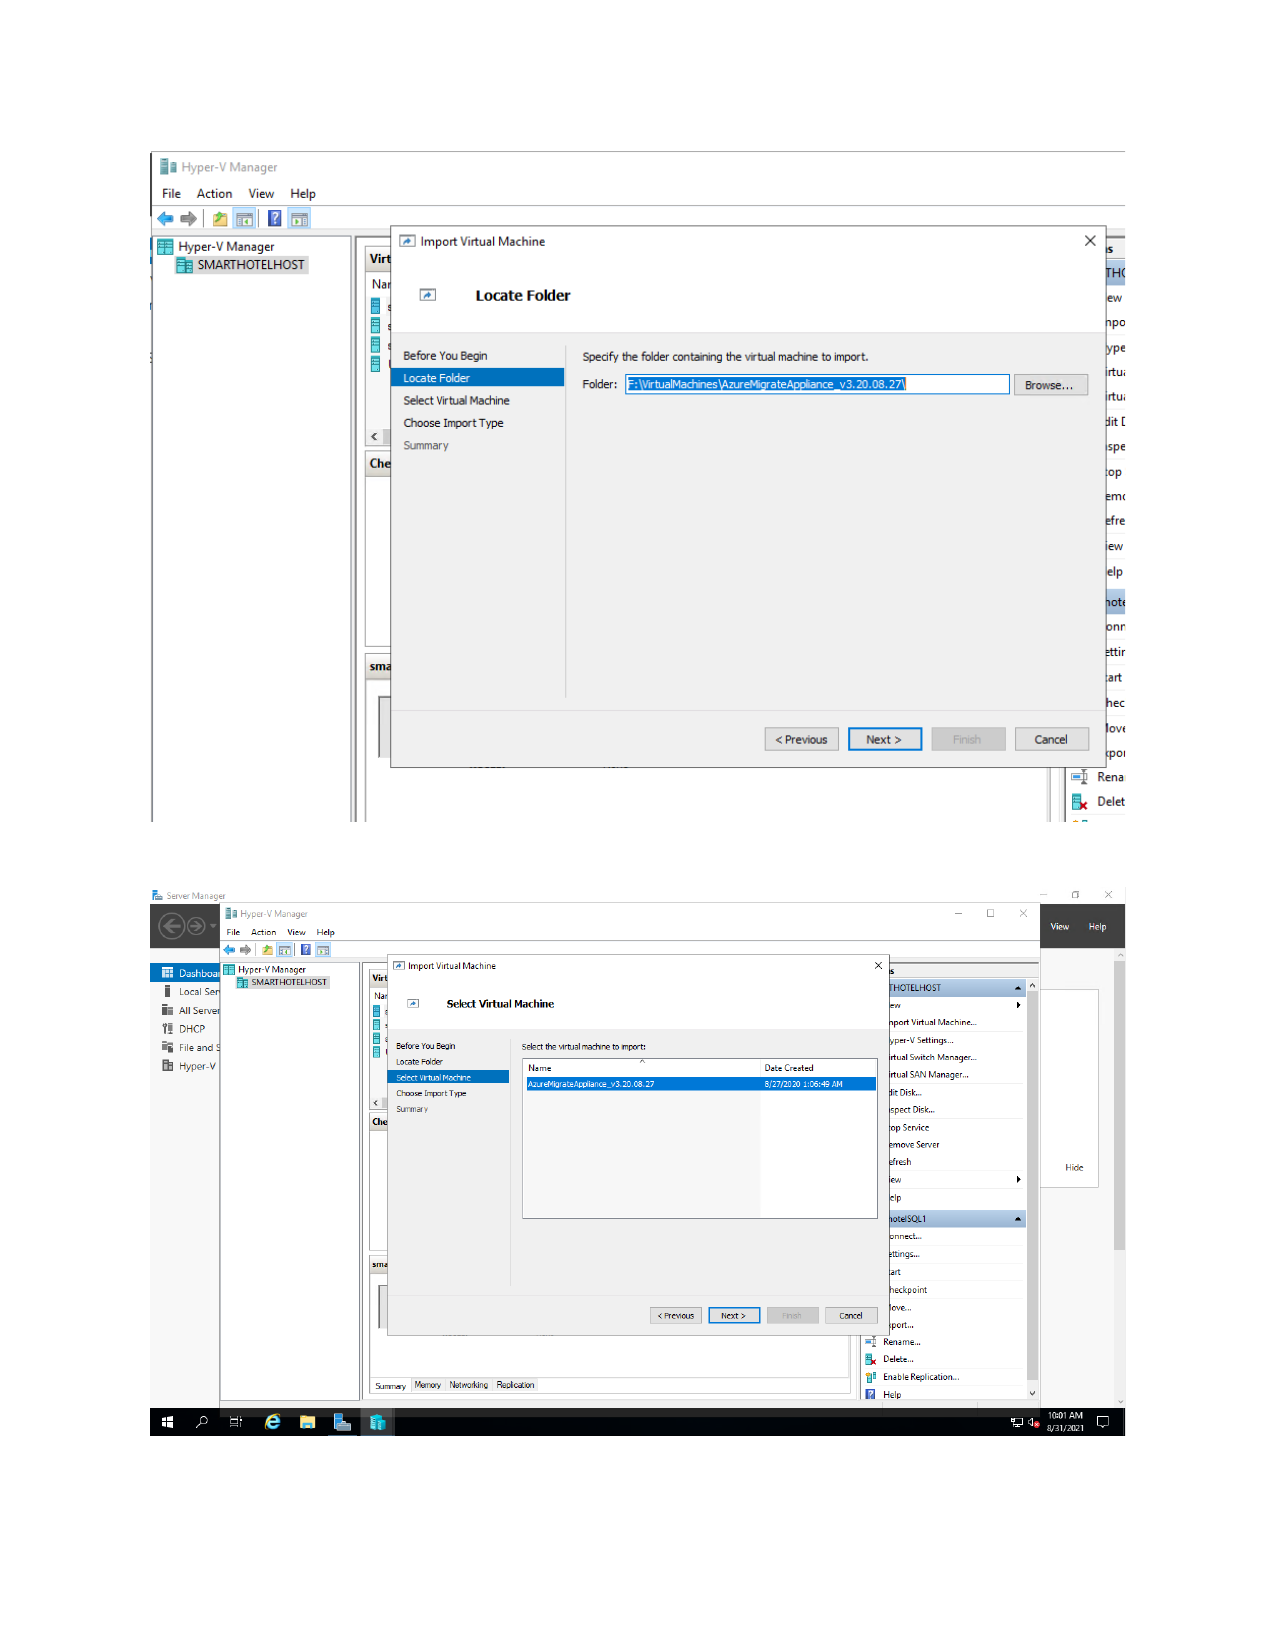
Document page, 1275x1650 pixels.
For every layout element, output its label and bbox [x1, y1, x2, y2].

picture [150, 150, 1125, 822]
picture [150, 887, 1125, 1436]
